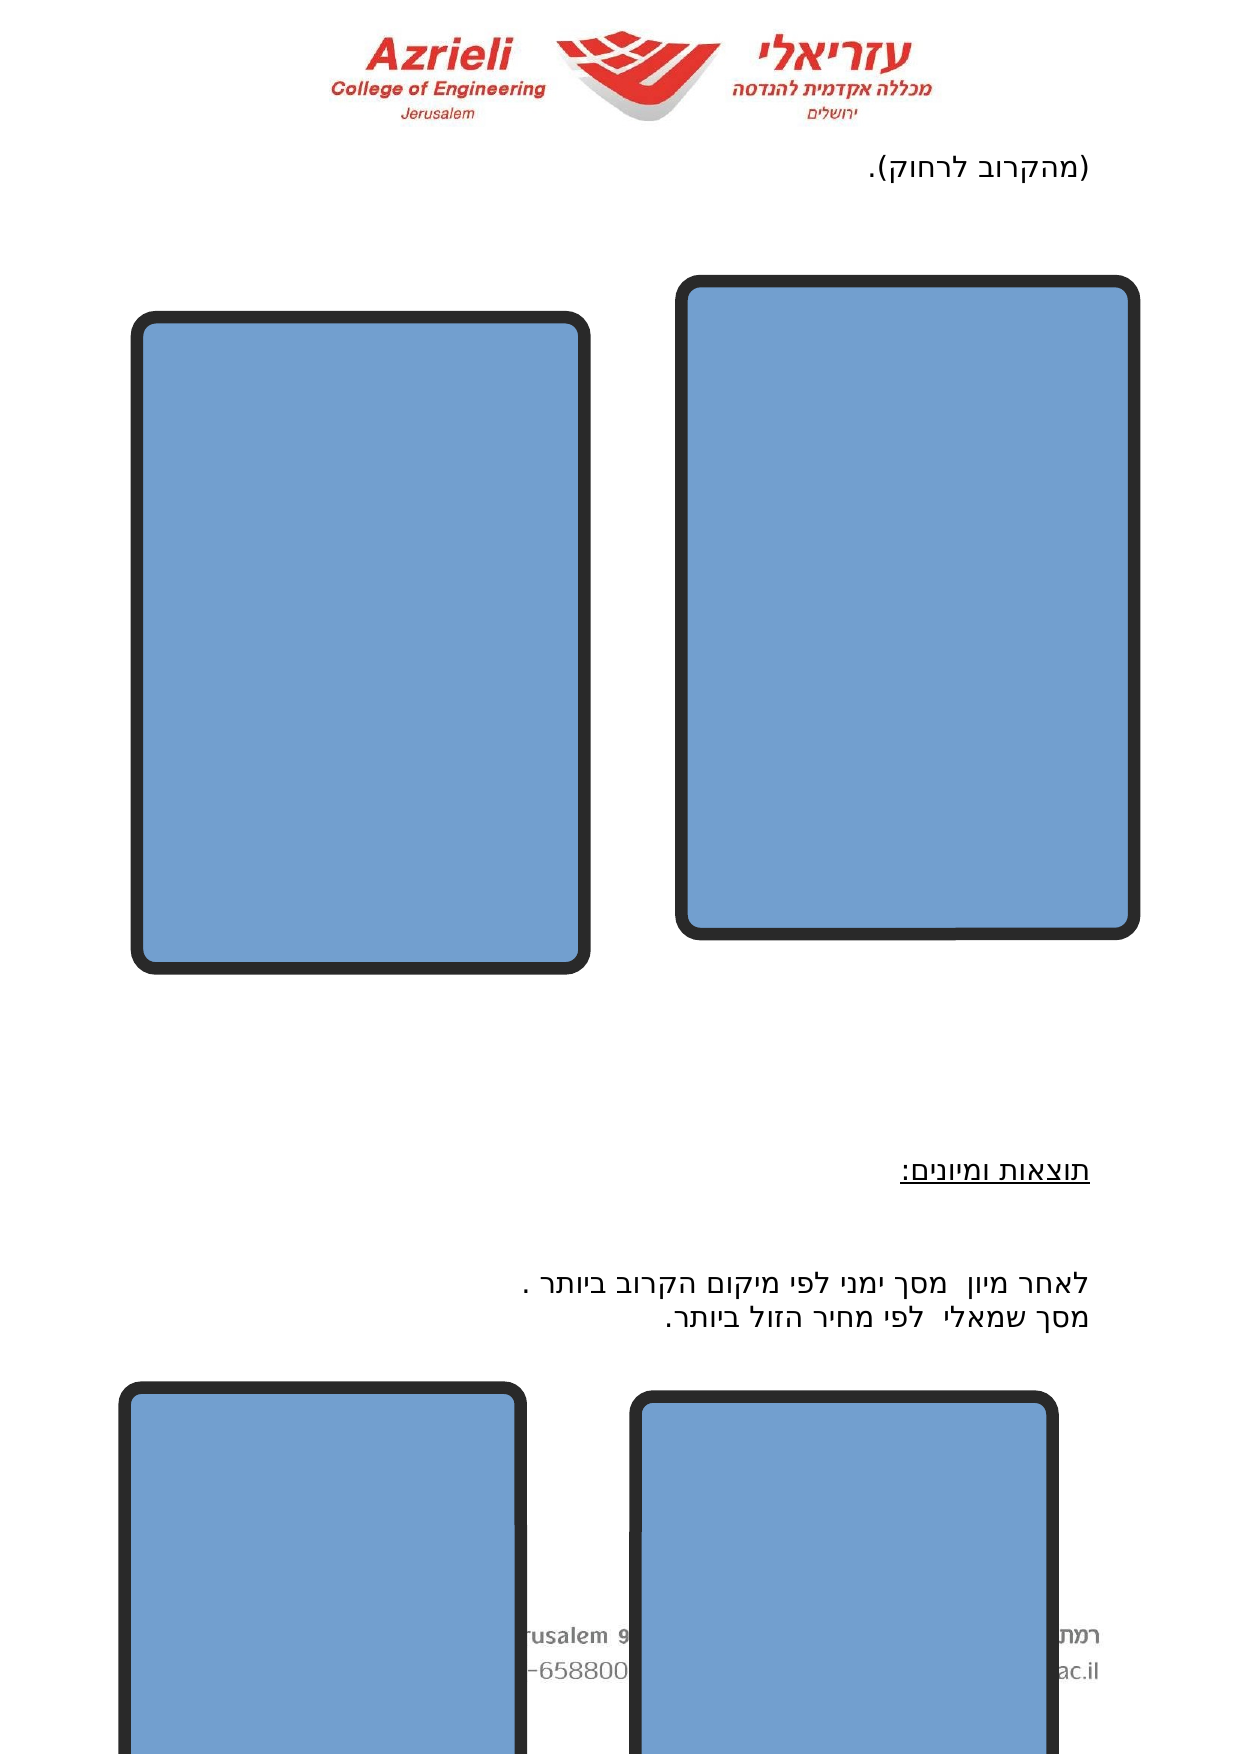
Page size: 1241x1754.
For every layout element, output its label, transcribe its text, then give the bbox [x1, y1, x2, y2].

text תוצאות ומיונים: [150, 1017, 1090, 1187]
text לאחר מיון מסך ימני לפי מיקום הקרוב ביותר . [150, 1267, 1090, 1301]
picture [1059, 1617, 1104, 1690]
picture [528, 1617, 629, 1690]
picture [328, 28, 942, 127]
text מסך שמאלי לפי מחיר הזול ביותר. [150, 1301, 1090, 1334]
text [150, 150, 1090, 184]
